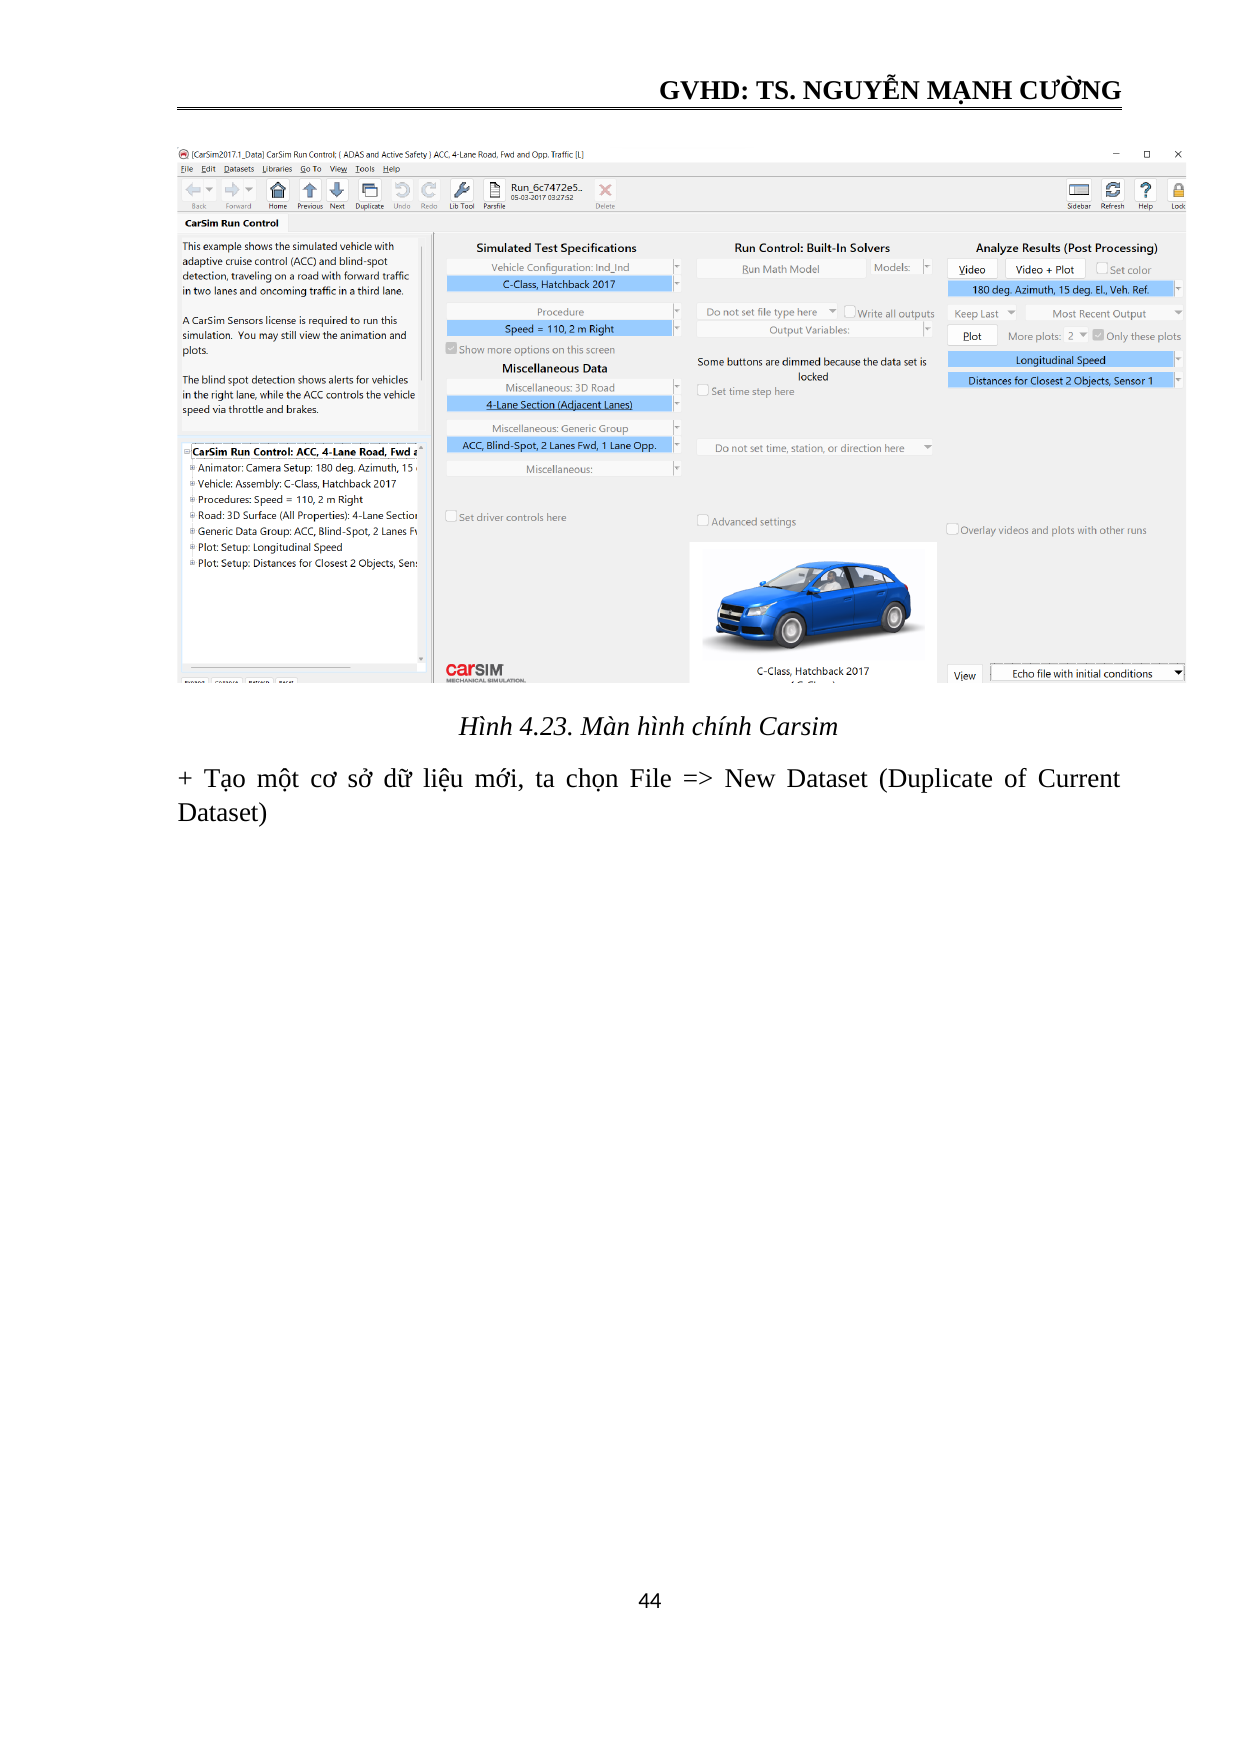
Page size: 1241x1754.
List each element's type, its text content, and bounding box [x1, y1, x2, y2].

text + Tạo một cơ sở dữ liệu mới, ta chọn File => New Dataset (Duplicate of Current Dataset) [177, 762, 1122, 827]
text Hình 4.23. Màn hình chính Carsim [295, 710, 1004, 742]
picture [177, 147, 1187, 683]
